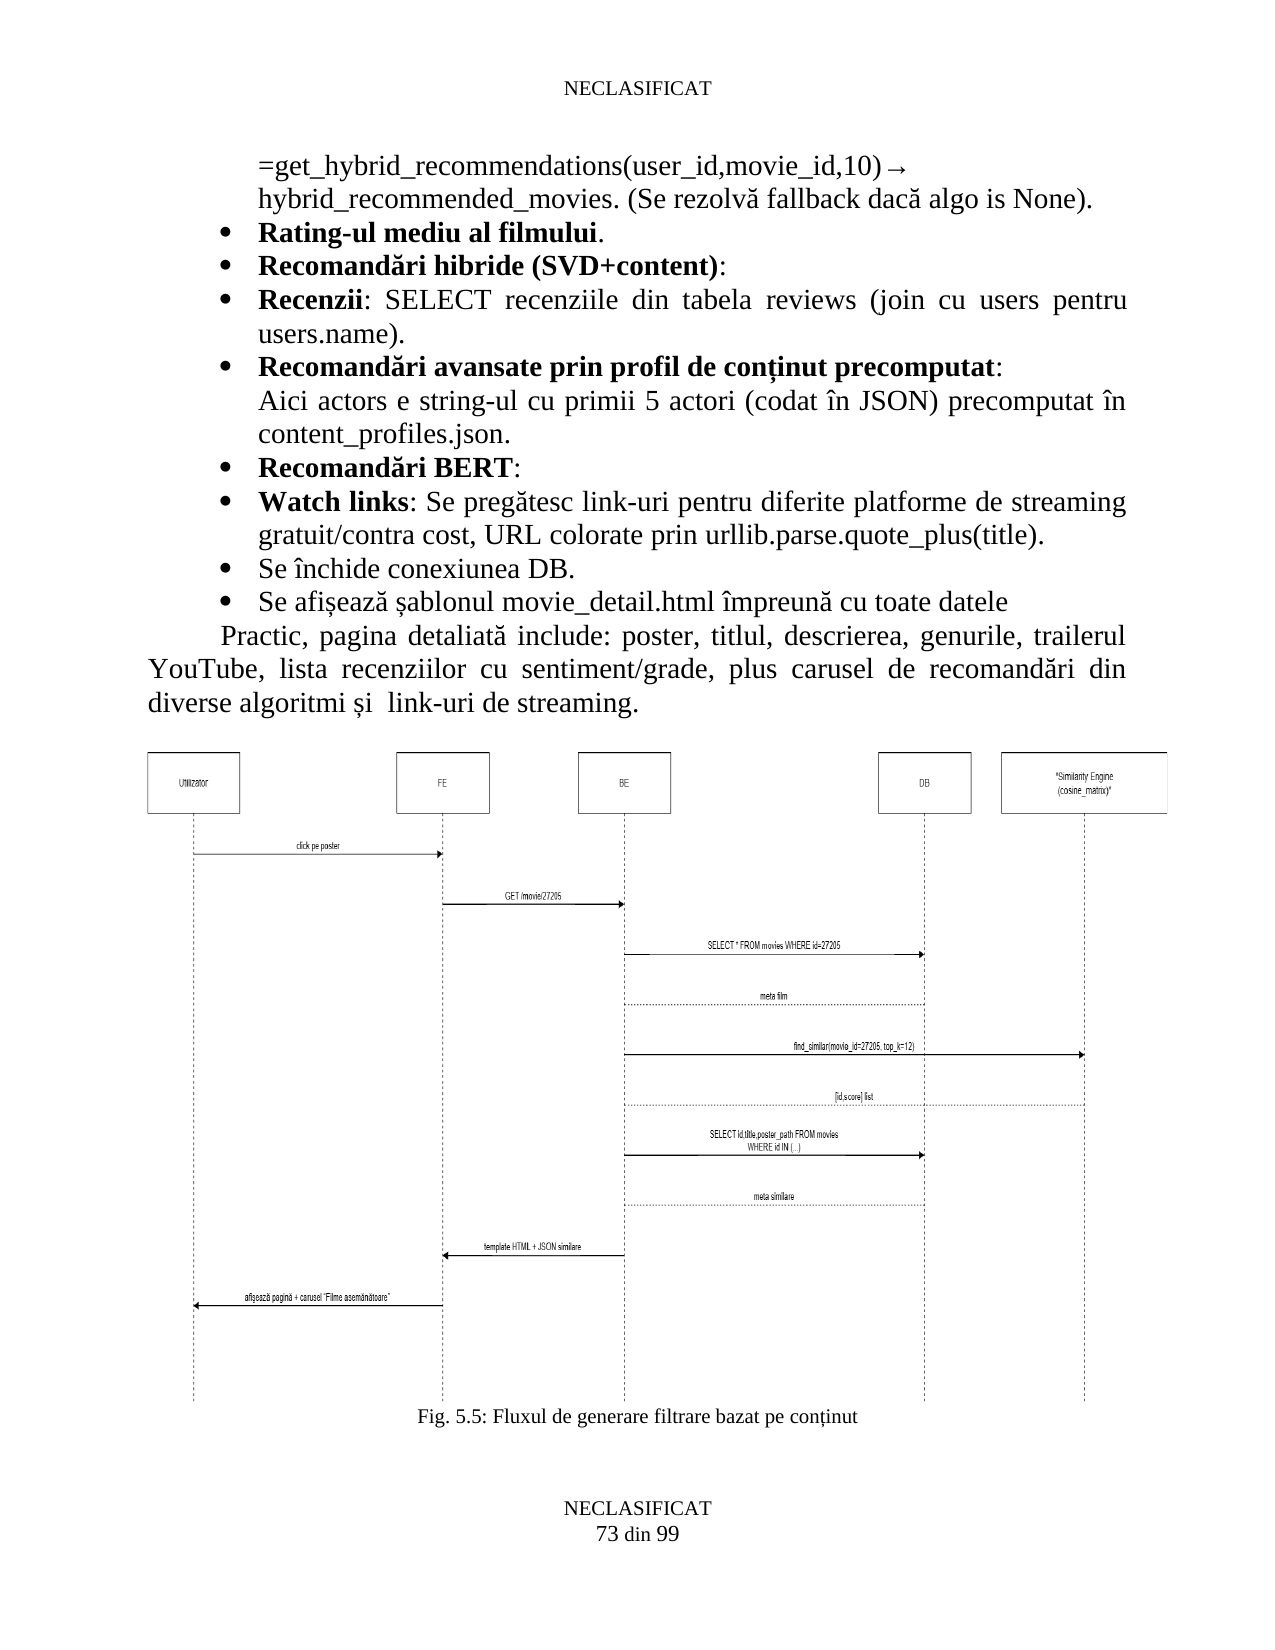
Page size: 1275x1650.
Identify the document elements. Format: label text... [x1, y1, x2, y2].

list Rating-ul mediu al filmului. [220, 215, 1127, 248]
picture [147, 752, 1168, 1404]
list Se afișează șablonul movie_detail.html împreună cu toate datele [220, 584, 1127, 618]
text Practic, pagina detaliată include: poster, titlul, descrierea, genurile, trailerul YouTube, lista recenziilor cu sentiment/grade, plus carusel de recomandări din diverse algoritmi și link-uri de streaming. [148, 618, 1127, 719]
list Recomandări avansate prin profil de conținut precomputat: [220, 349, 1127, 383]
list Watch links: Se pregătesc link-uri pentru diferite platforme de streaming gratuit/contra cost, URL colorate prin urllib.parse.quote_plus(title). [220, 484, 1127, 551]
list Se închide conexiunea DB. [220, 551, 1127, 584]
list Recenzii: SELECT recenziile din tabela reviews (join cu users pentru users.name). [220, 282, 1127, 349]
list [220, 148, 1127, 215]
list Recomandări BERT: [220, 450, 1127, 484]
text Aici actors e string-ul cu primii 5 actori (codat în JSON) precomputat în content_profiles.json. [258, 383, 1127, 450]
text Fig. 5.5: Fluxul de generare filtrare bazat pe conținut [148, 1404, 1127, 1428]
list Recomandări hibride (SVD+content): [220, 248, 1127, 282]
